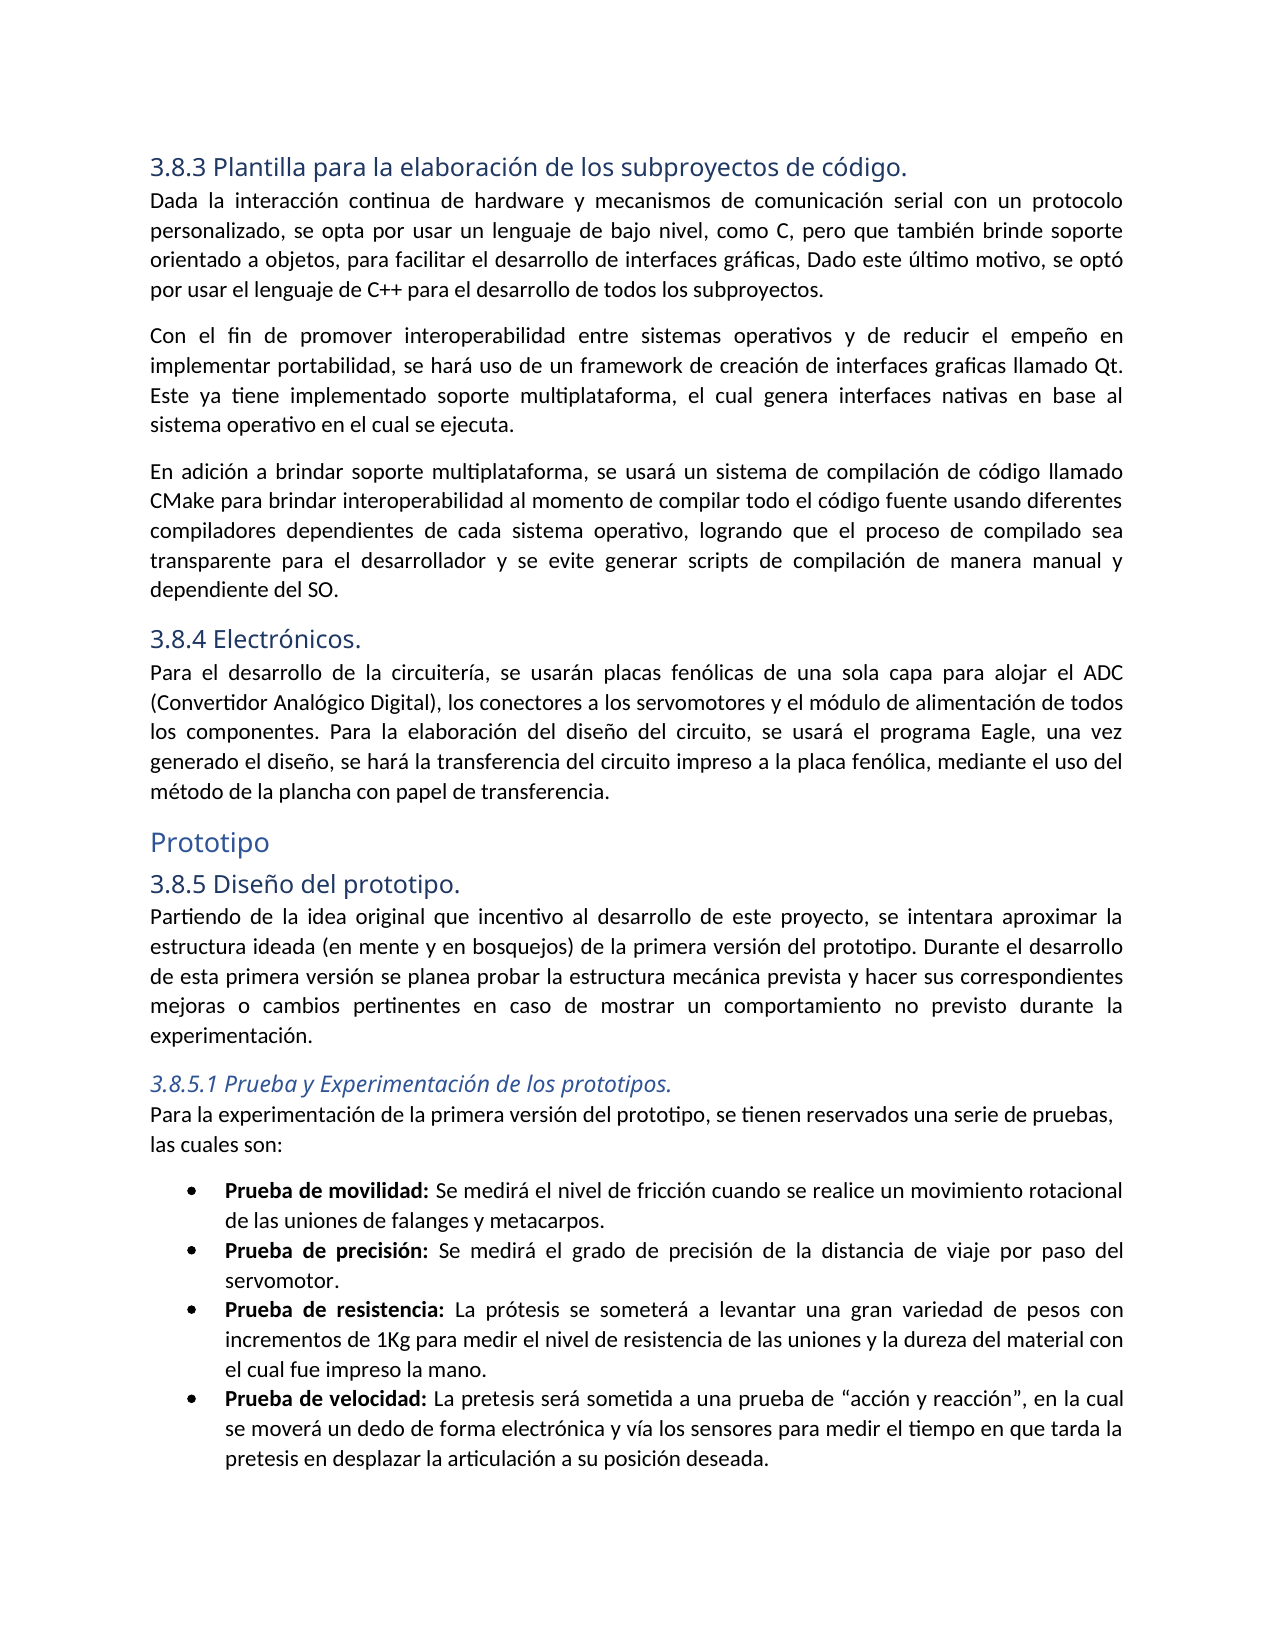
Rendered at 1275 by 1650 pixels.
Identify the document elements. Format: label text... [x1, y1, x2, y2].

list Prueba de movilidad: Se medirá el nivel de fricción cuando se realice un movimiento rotacional de las uniones de falanges y metacarpos. [187, 1177, 1125, 1234]
list Prueba de precisión: Se medirá el grado de precisión de la distancia de viaje por paso del servomotor. [187, 1236, 1125, 1294]
text Para el desarrollo de la circuitería, se usarán placas fenólicas de una sola capa para alojar el ADC (Convertidor Analógico Digital), los conectores a los servomotores y el módulo de alimentación de todos los componentes. Para la elaboración del diseño del circuito, se usará el programa Eagle, una vez generado el diseño, se hará la transferencia del circuito impreso a la placa fenólica, mediante el uso del método de la plancha con papel de transferencia. [150, 658, 1125, 805]
subtitle Prototipo [150, 823, 1125, 860]
text Partiendo de la idea original que incentivo al desarrollo de este proyecto, se intentara aproximar la estructura ideada (en mente y en bosquejos) de la primera versión del prototipo. Durante el desarrollo de esta primera versión se planea probar la estructura mecánica prevista y hacer sus correspondientes mejoras o cambios pertinentes en caso de mostrar un comportamiento no previsto durante la experimentación. [150, 902, 1125, 1049]
text Con el fin de promover interoperabilidad entre sistemas operativos y de reducir el empeño en implementar portabilidad, se hará uso de un framework de creación de interfaces graficas llamado Qt. Este ya tiene implementado soporte multiplataforma, el cual genera interfaces nativas en base al sistema operativo en el cual se ejecuta. [150, 321, 1125, 438]
text En adición a brindar soporte multiplataforma, se usará un sistema de compilación de código llamado CMake para brindar interoperabilidad al momento de compilar todo el código fuente usando diferentes compiladores dependientes de cada sistema operativo, logrando que el proceso de compilado sea transparente para el desarrollador y se evite generar scripts de compilación de manera manual y dependiente del SO. [150, 457, 1125, 604]
subtitle 3.8.3 Plantilla para la elaboración de los subproyectos de código. [150, 150, 1125, 184]
subtitle 3.8.5 Diseño del prototipo. [150, 866, 1125, 900]
text Dada la interacción continua de hardware y mecanismos de comunicación serial con un protocolo personalizado, se opta por usar un lenguaje de bajo nivel, como C, pero que también brinde soporte orientado a objetos, para facilitar el desarrollo de interfaces gráficas, Dado este último motivo, se optó por usar el lenguaje de C++ para el desarrollo de todos los subproyectos. [150, 186, 1125, 303]
subtitle 3.8.4 Electrónicos. [150, 622, 1125, 656]
list Prueba de resistencia: La prótesis se someterá a levantar una gran variedad de pesos con incrementos de 1Kg para medir el nivel de resistencia de las uniones y la dureza del material con el cual fue impreso la mano. [187, 1295, 1125, 1383]
text Para la experimentación de la primera versión del prototipo, se tienen reservados una serie de pruebas, las cuales son: [150, 1101, 1125, 1158]
subtitle 3.8.5.1 Prueba y Experimentación de los prototipos. [150, 1067, 1125, 1099]
list Prueba de velocidad: La pretesis será sometida a una prueba de “acción y reacción”, en la cual se moverá un dedo de forma electrónica y vía los sensores para medir el tiempo en que tarda la pretesis en desplazar la articulación a su posición deseada. [187, 1384, 1125, 1472]
